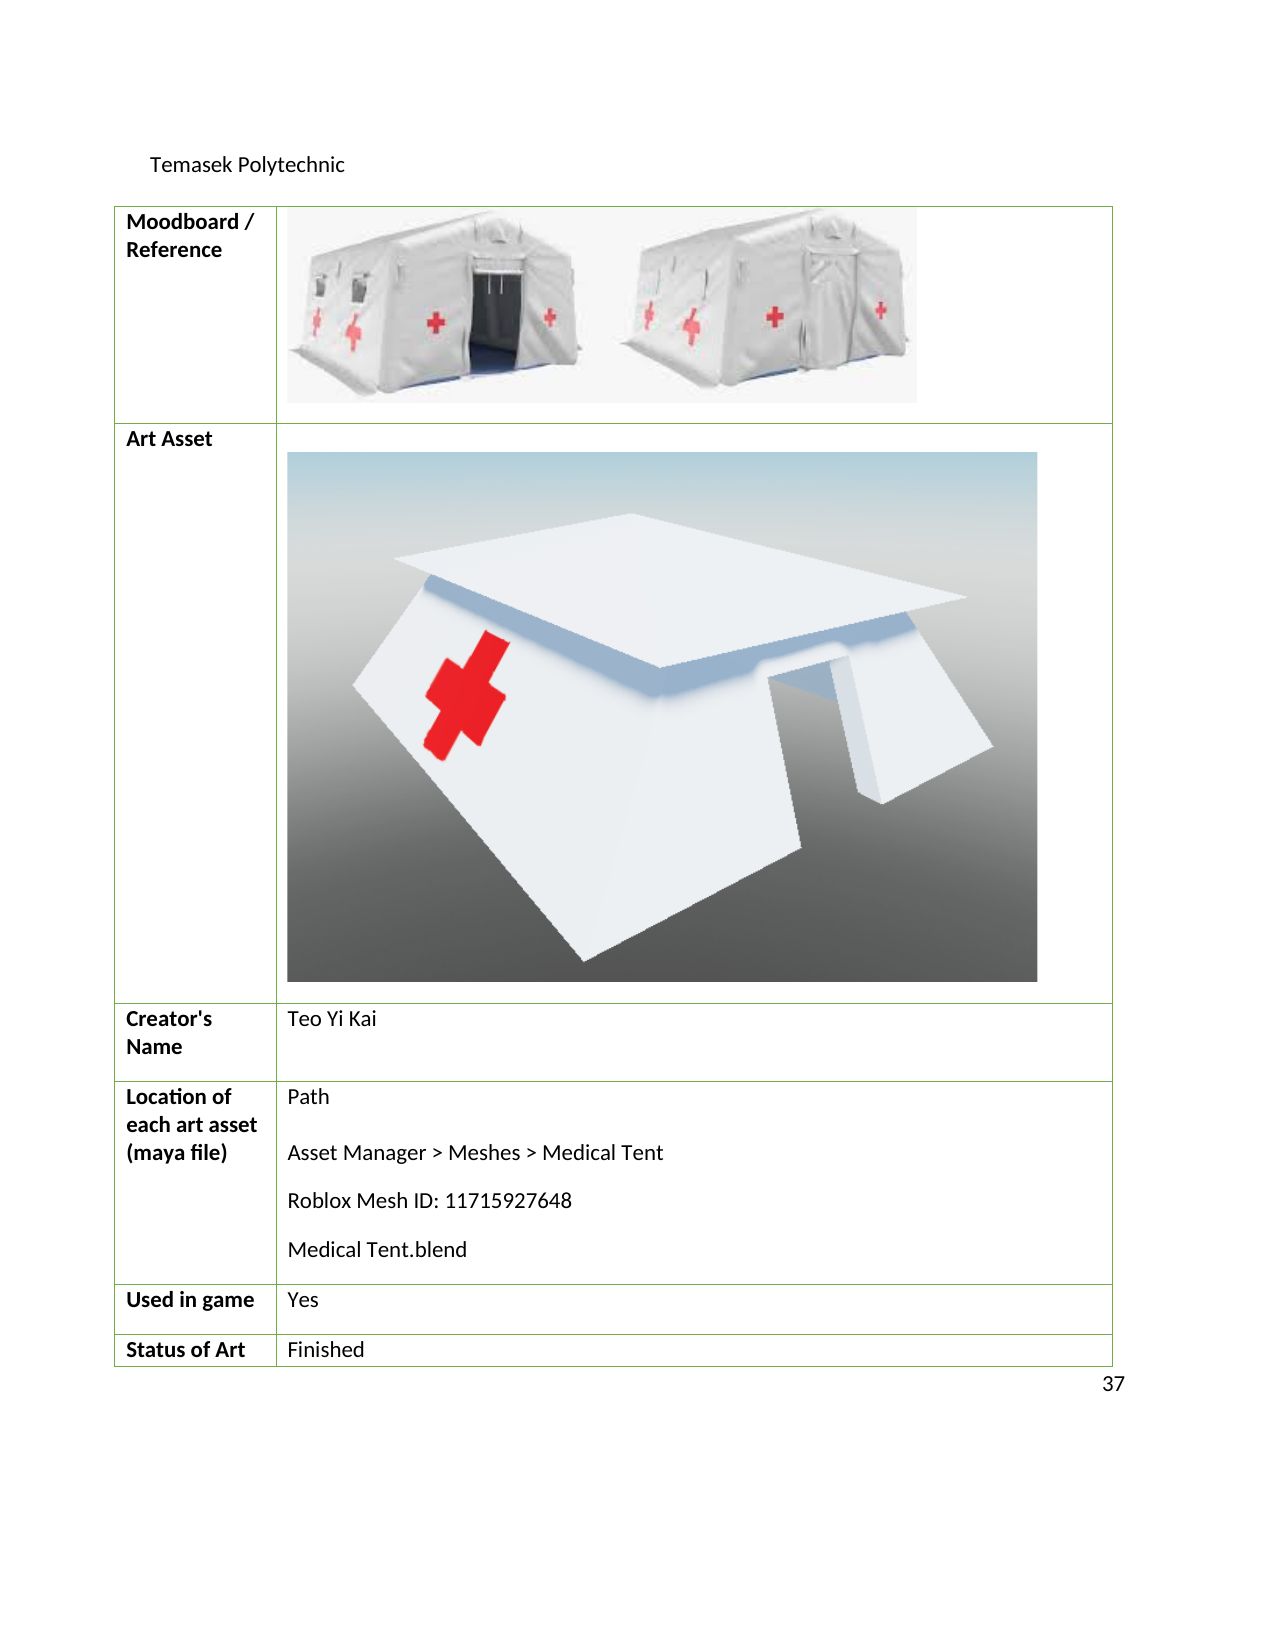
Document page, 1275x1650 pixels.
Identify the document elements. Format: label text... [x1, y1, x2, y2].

table_cell [277, 424, 1112, 1003]
table_cell Finished [277, 1335, 1112, 1366]
table_cell Yes [277, 1285, 1112, 1334]
table_cell Used in game [115, 1285, 276, 1334]
table_cell [277, 207, 1112, 423]
table_cell Art Asset [115, 424, 276, 1003]
table_cell Status of Art Asset [115, 1335, 276, 1366]
table_cell Path Asset Manager > Meshes > Medical Tent Roblox Mesh ID: 11715927648 Medical Tent.blend [277, 1082, 1112, 1284]
table_cell Moodboard / Reference [115, 207, 276, 423]
table_cell Location of each art asset (maya file) [115, 1082, 276, 1284]
table_cell Teo Yi Kai [277, 1004, 1112, 1081]
table_cell Creator's Name [115, 1004, 276, 1081]
picture [287, 452, 1038, 982]
picture [287, 207, 917, 403]
